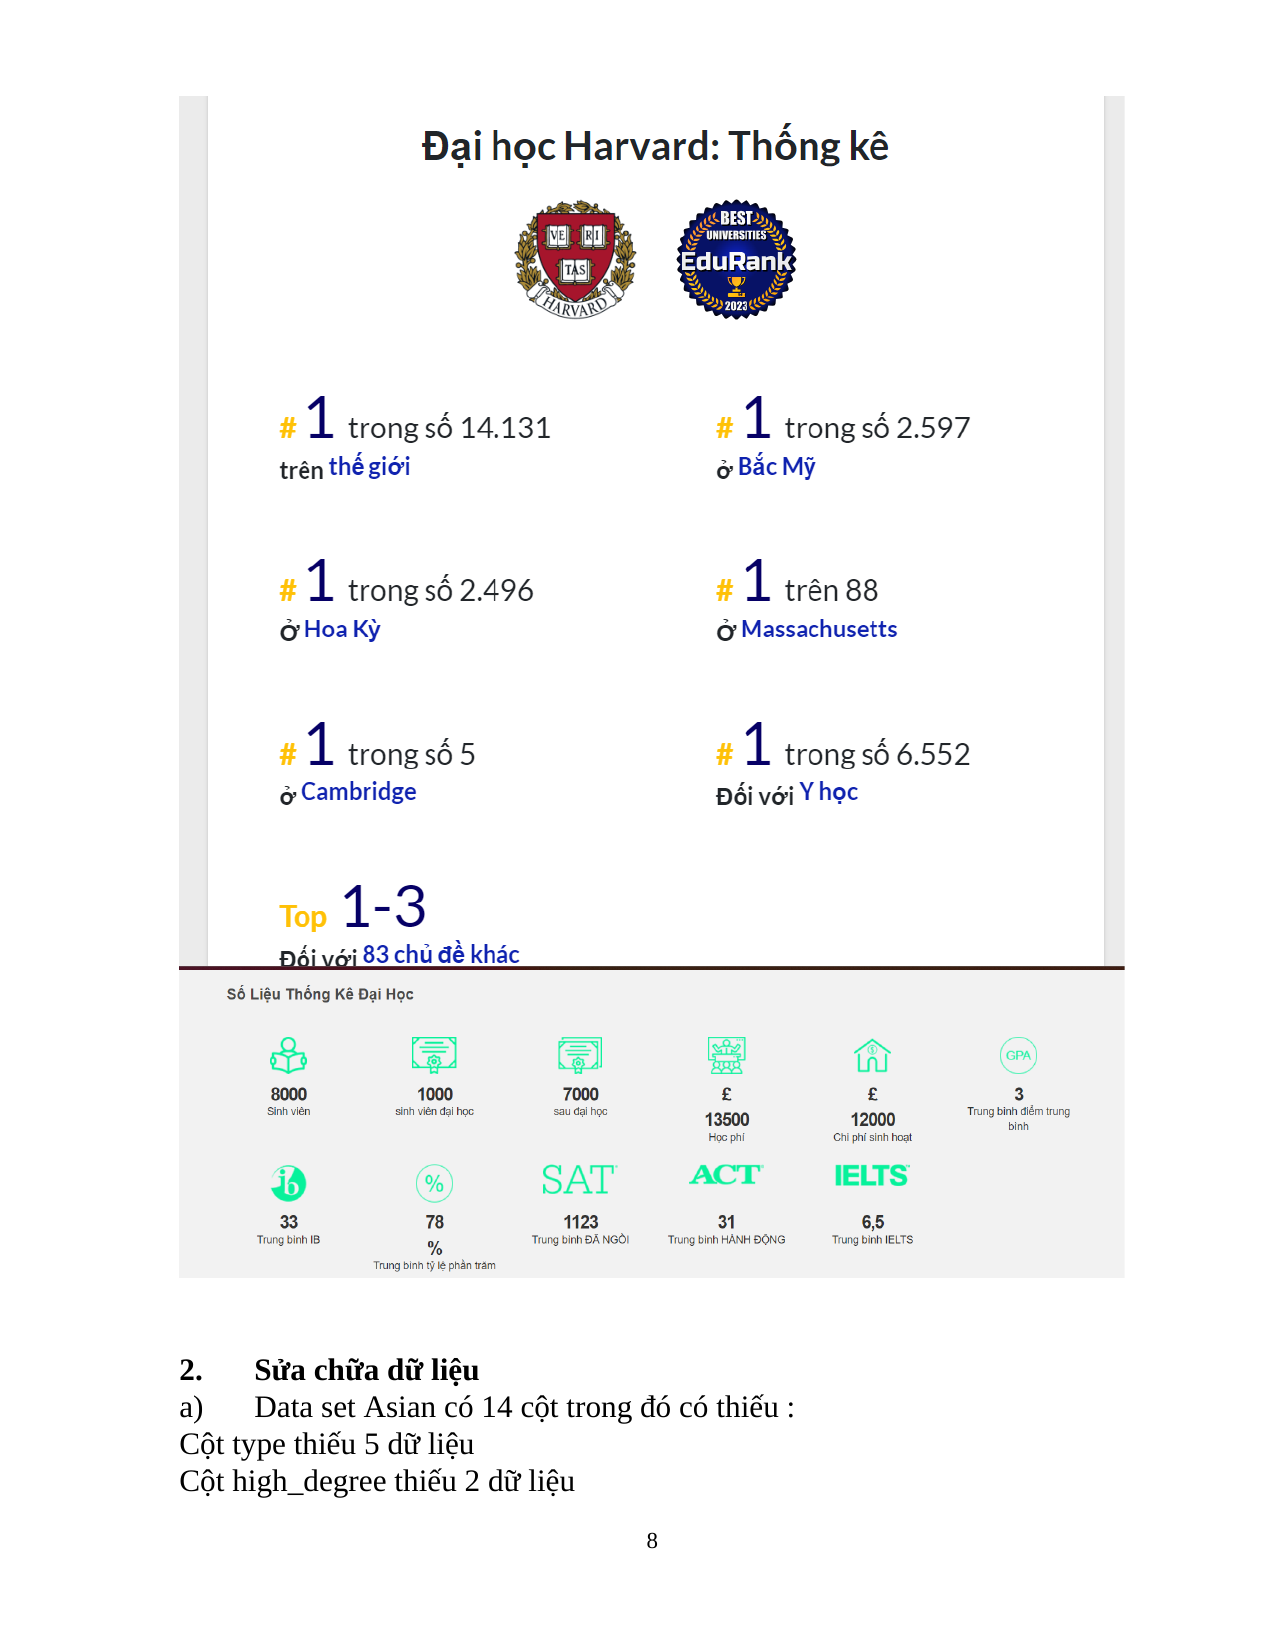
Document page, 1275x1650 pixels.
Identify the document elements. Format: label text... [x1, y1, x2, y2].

list Sửa chữa dữ liệu [179, 1352, 1125, 1387]
list Data set Asian có 14 cột trong đó có thiếu : [179, 1388, 1125, 1424]
text Cột type thiếu 5 dữ liệu [179, 1425, 1125, 1461]
text Cột high_degree thiếu 2 dữ liệu [179, 1462, 1125, 1498]
picture [179, 96, 1125, 1278]
